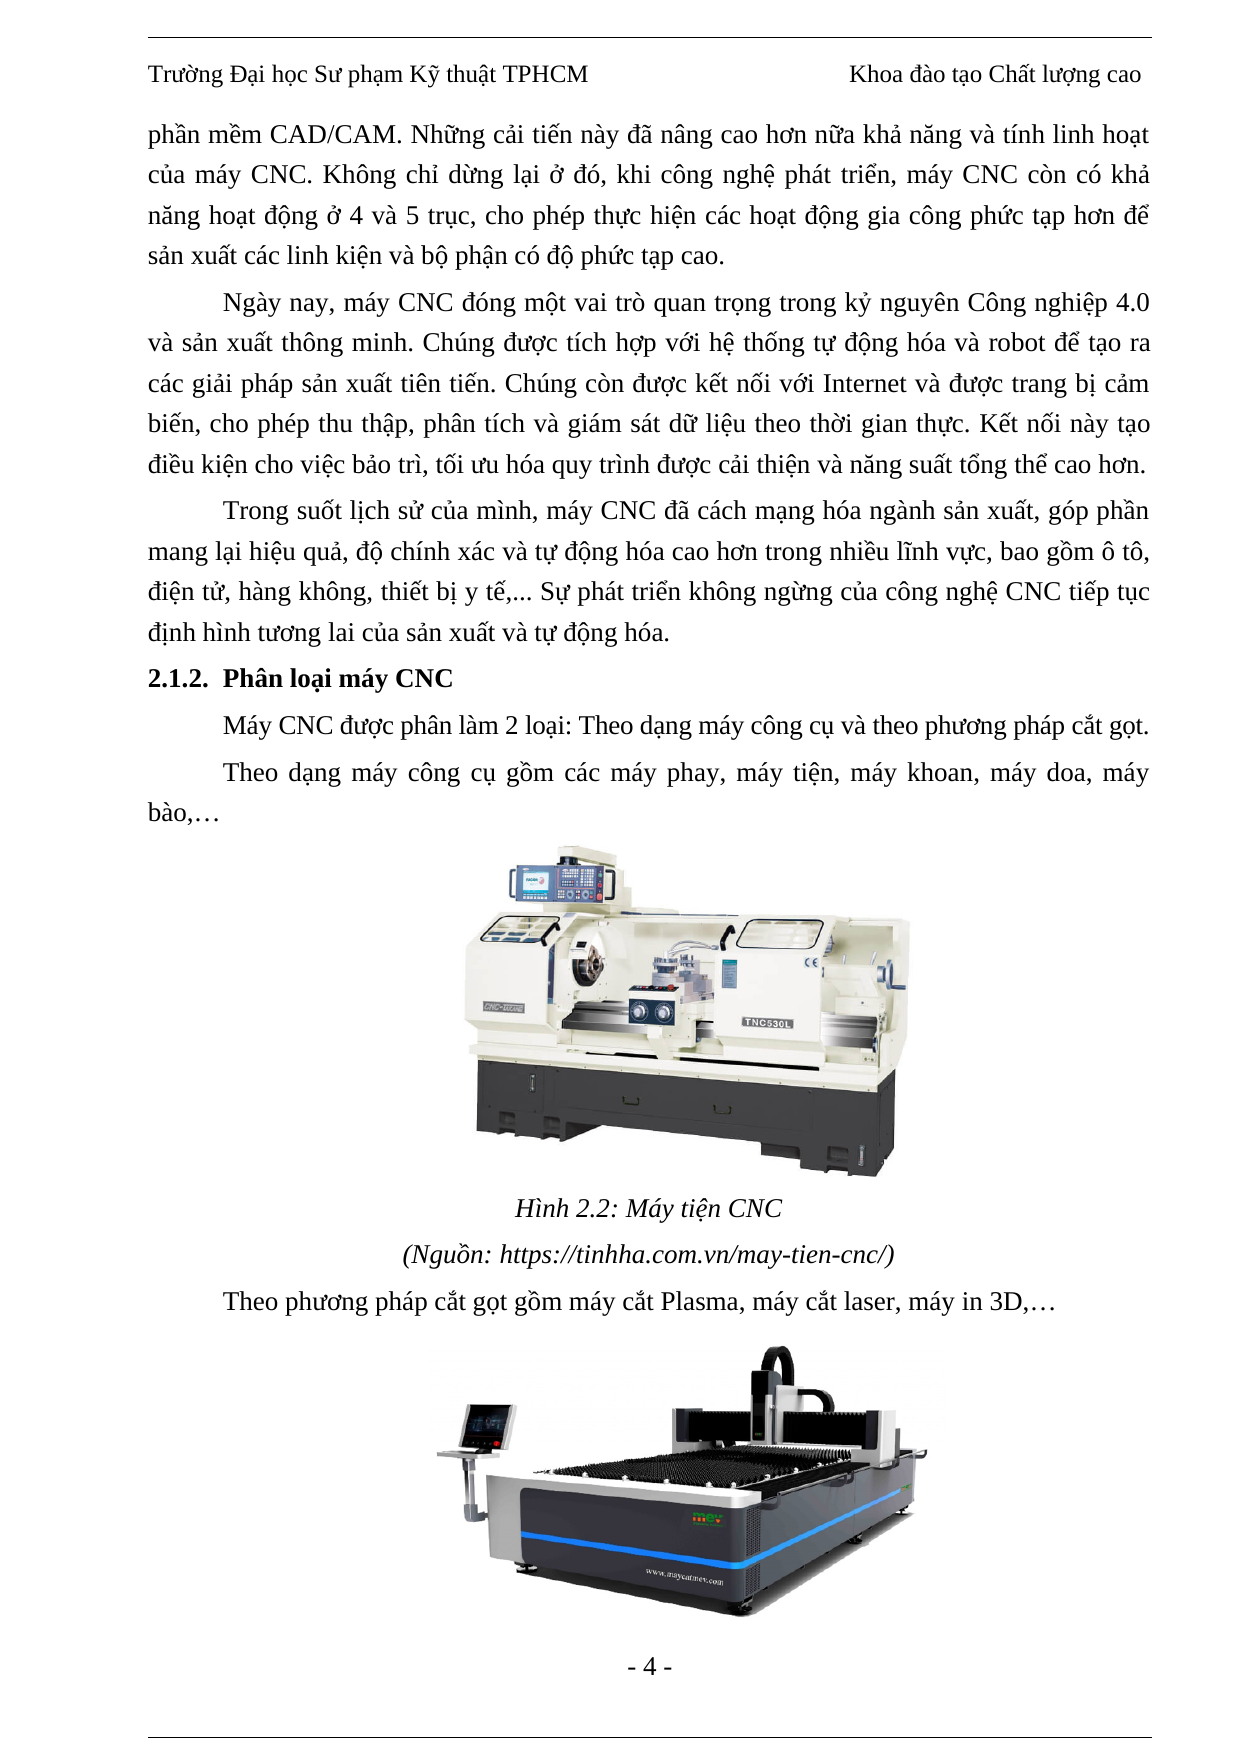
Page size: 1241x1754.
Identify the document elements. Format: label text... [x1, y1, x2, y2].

text Theo dạng máy công cụ gồm các máy phay, máy tiện, máy khoan, máy doa, máy bào,… [148, 756, 1152, 827]
text Trong suốt lịch sử của mình, máy CNC đã cách mạng hóa ngành sản xuất, góp phần mang lại hiệu quả, độ chính xác và tự động hóa cao hơn trong nhiều lĩnh vực, bao gồm ô tô, điện tử, hàng không, thiết bị y tế,... Sự phát triển không ngừng của công nghệ CNC tiếp tục định hình tương lai của sản xuất và tự động hóa. [148, 494, 1152, 647]
text Hình 2.2: Máy tiện CNC [148, 1192, 1152, 1223]
text Ngày nay, máy CNC đóng một vai trò quan trọng trong kỷ nguyên Công nghiệp 4.0 và sản xuất thông minh. Chúng được tích hợp với hệ thống tự động hóa và robot để tạo ra các giải pháp sản xuất tiên tiến. Chúng còn được kết nối với Internet và được trang bị cảm biến, cho phép thu thập, phân tích và giám sát dữ liệu theo thời gian thực. Kết nối này tạo điều kiện cho việc bảo trì, tối ưu hóa quy trình được cải thiện và năng suất tổng thể cao hơn. [148, 286, 1152, 479]
picture [437, 842, 938, 1177]
text (Nguồn: https://tinhha.com.vn/may-tien-cnc/) [148, 1238, 1152, 1269]
subtitle Phân loại máy CNC [148, 662, 1152, 693]
text Theo phương pháp cắt gọt gồm máy cắt Plasma, máy cắt laser, máy in 3D,… [148, 1285, 1152, 1316]
picture [428, 1331, 946, 1619]
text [148, 118, 1152, 271]
text Máy CNC được phân làm 2 loại: Theo dạng máy công cụ và theo phương pháp cắt gọt. [148, 709, 1152, 740]
